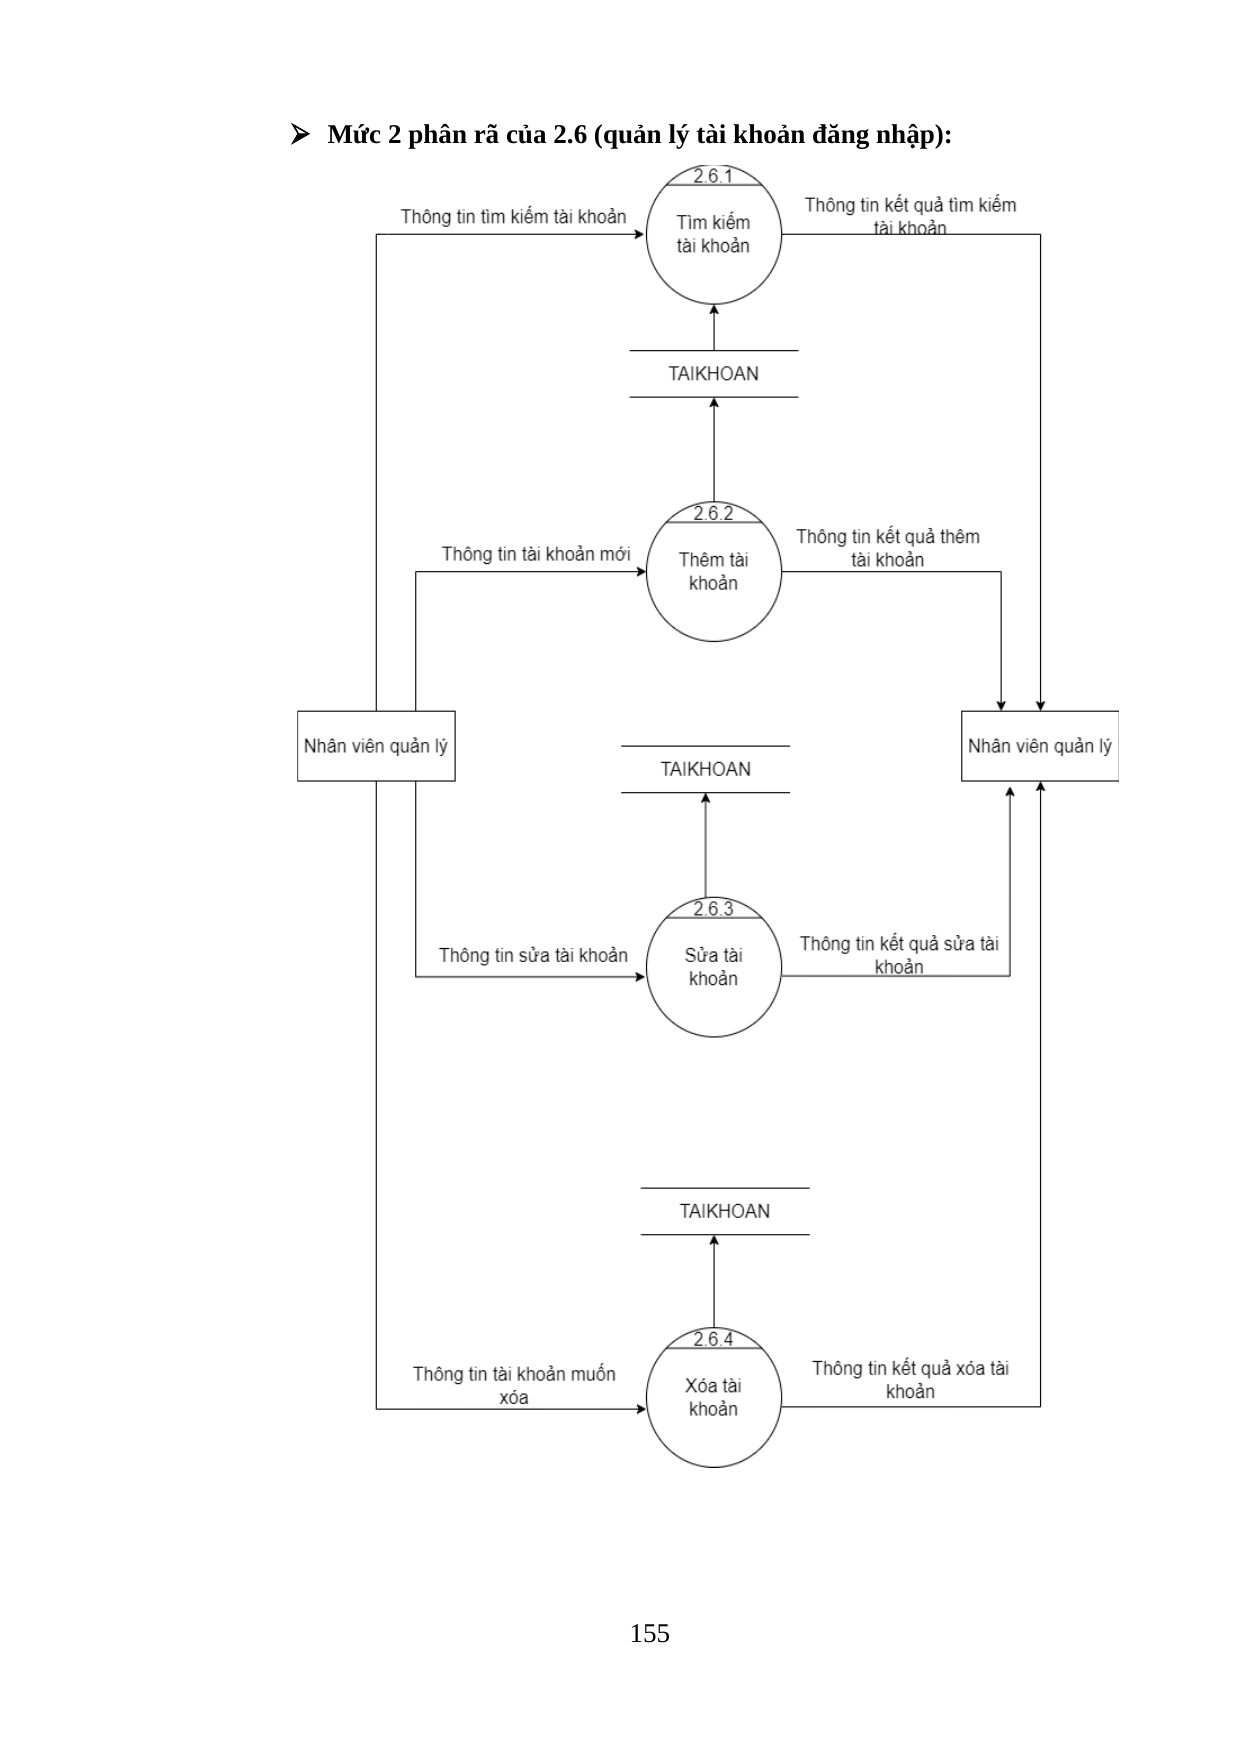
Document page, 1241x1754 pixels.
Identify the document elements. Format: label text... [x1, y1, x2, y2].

picture [297, 165, 1119, 1468]
list Mức 2 phân rã của 2.6 (quản lý tài khoản đăng nhập): [290, 118, 1122, 149]
